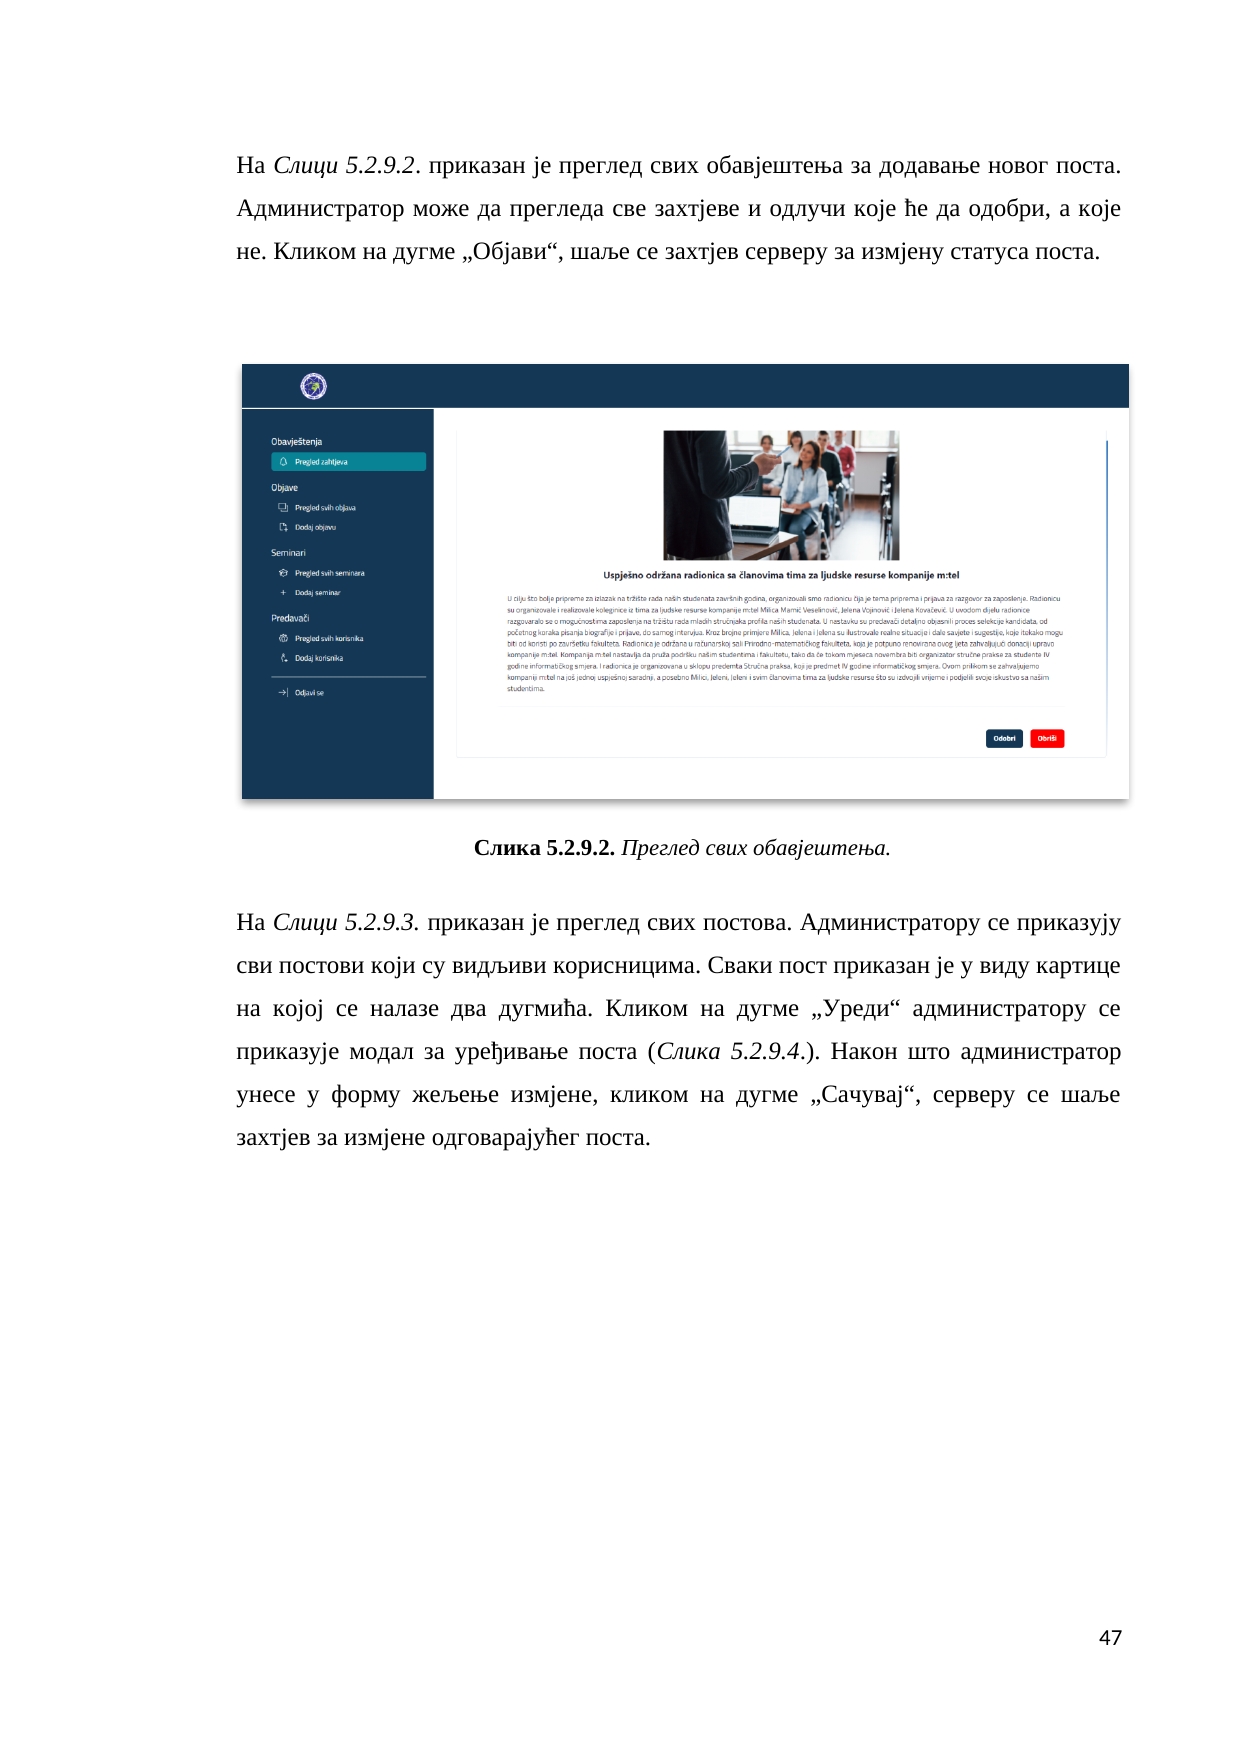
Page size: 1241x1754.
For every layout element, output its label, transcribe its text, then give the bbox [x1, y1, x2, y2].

picture [242, 364, 1129, 799]
text На Слици 5.2.9.3. приказан је преглед свих постова. Администратору се приказују сви постови који су видљиви корисницима. Сваки пост приказан је у виду картице на којој се налазе два дугмића. Кликом на дугме „Уреди“ администратору се приказује модал за уређивање поста (Слика 5.2.9.4.). Након што администратор унесе у форму жељење измјене, кликом на дугме „Сачувај“, серверу се шаље захтјев за измјене одговарајућег поста. [236, 907, 1122, 1151]
text На Слици 5.2.9.2. приказан је преглед свих обавјештења за додавање новог поста. Администратор може да прегледа све захтјеве и одлучи које ће да одобри, а које не. Кликом на дугме „Објави“, шаље се захтјев серверу за измјену статуса поста. [236, 150, 1122, 265]
